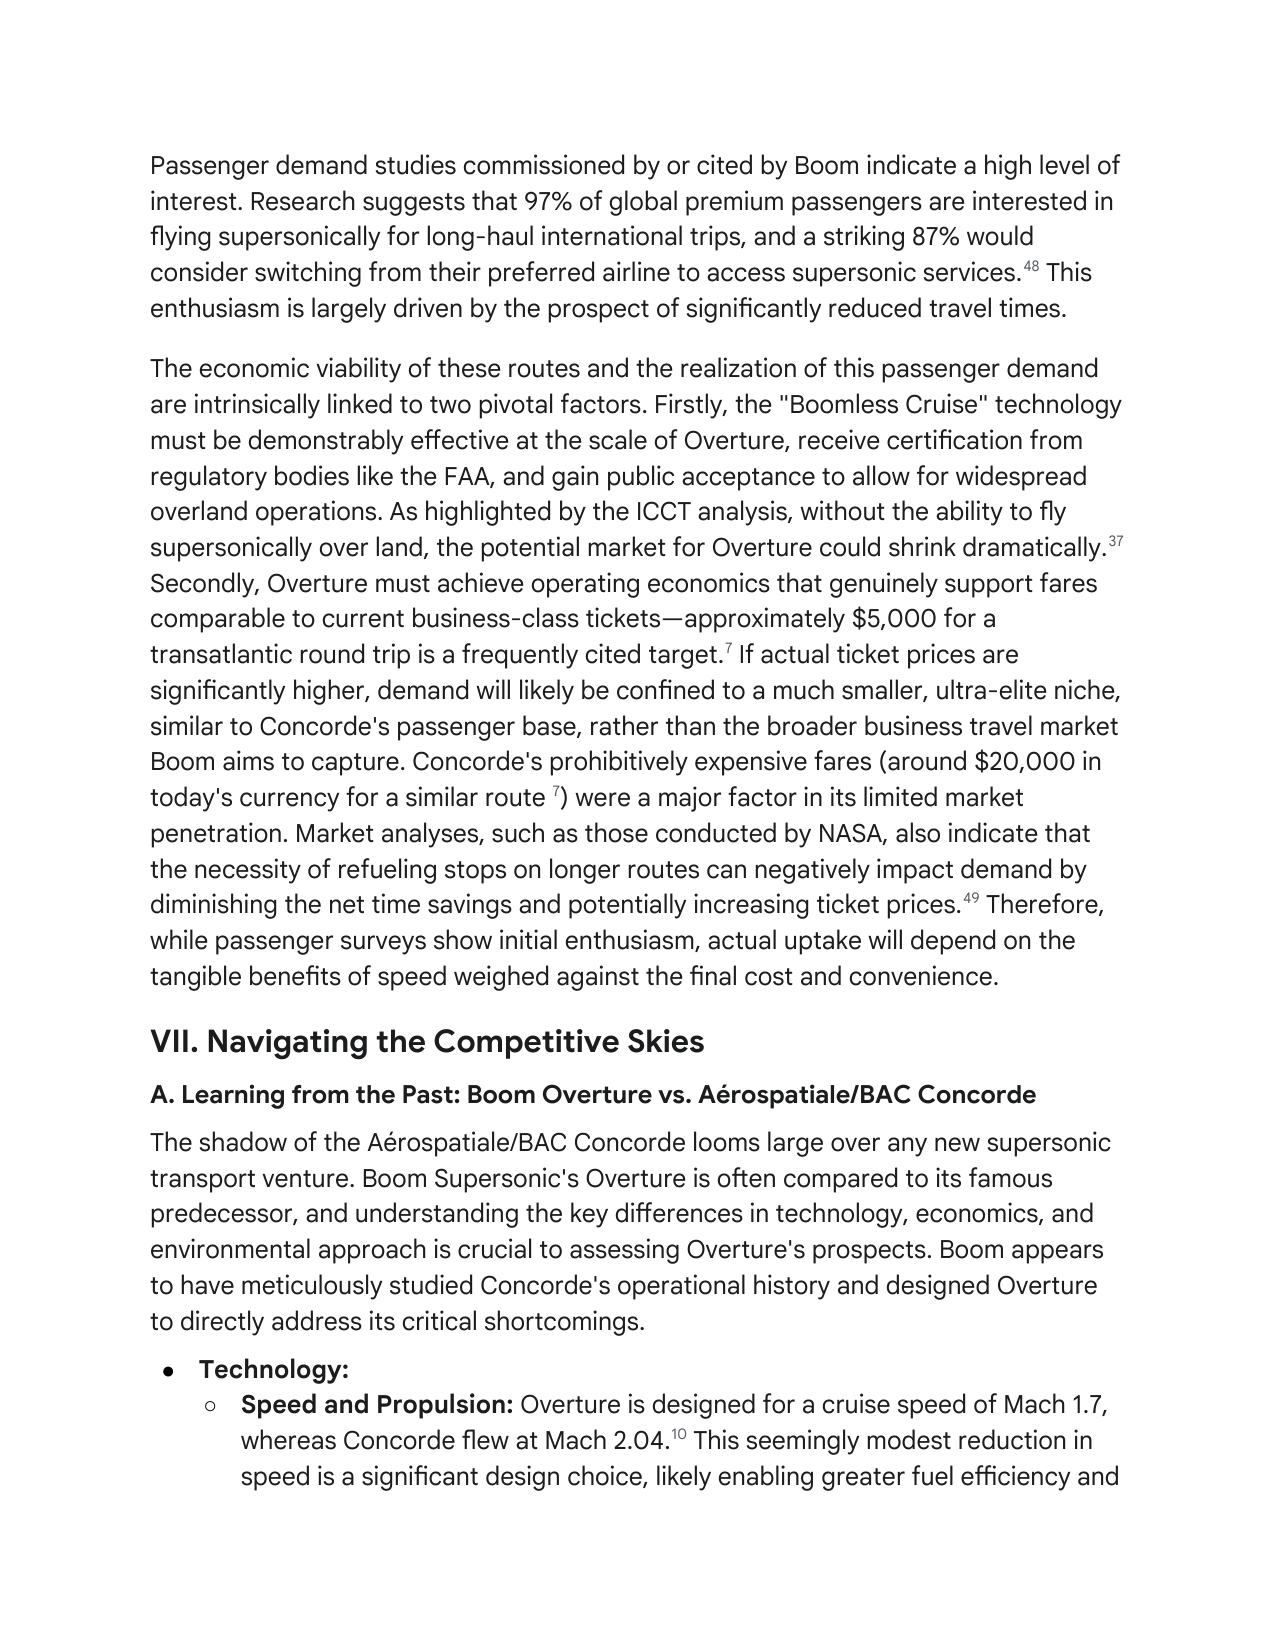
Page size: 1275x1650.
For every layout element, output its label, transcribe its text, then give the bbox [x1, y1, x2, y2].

subtitle VII. Navigating the Competitive Skies [150, 1022, 1125, 1061]
text Passenger demand studies commissioned by or cited by Boom indicate a high level of interest. Research suggests that 97% of global premium passengers are interested in flying supersonically for long-haul international trips, and a striking 87% would consider switching from their preferred airline to access supersonic services.48 This enthusiasm is largely driven by the prospect of significantly reduced travel times. [150, 150, 1125, 324]
text The economic viability of these routes and the realization of this passenger demand are intrinsically linked to two pivotal factors. Firstly, the "Boomless Cruise" technology must be demonstrably effective at the scale of Overture, receive certification from regulatory bodies like the FAA, and gain public acceptance to allow for widespread overland operations. As highlighted by the ICCT analysis, without the ability to fly supersonically over land, the potential market for Overture could shrink dramatically.37 Secondly, Overture must achieve operating economics that genuinely support fares comparable to current business-class tickets—approximately $5,000 for a transatlantic round trip is a frequently cited target.7 If actual ticket prices are significantly higher, demand will likely be confined to a much smaller, ultra-elite niche, similar to Concorde's passenger base, rather than the broader business travel market Boom aims to capture. Concorde's prohibitively expensive fares (around $20,000 in today's currency for a similar route 7) were a major factor in its limited market penetration. Market analyses, such as those conducted by NASA, also indicate that the necessity of refueling stops on longer routes can negatively impact demand by diminishing the net time savings and potentially increasing ticket prices.49 Therefore, while passenger surveys show initial enthusiasm, actual uptake will depend on the tangible benefits of speed weighed against the final cost and convenience. [150, 354, 1125, 992]
subtitle A. Learning from the Past: Boom Overture vs. Aérospatiale/BAC Concorde [150, 1079, 1125, 1110]
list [203, 1390, 1125, 1492]
list Technology: [161, 1354, 1125, 1385]
text The shadow of the Aérospatiale/BAC Concorde looms large over any new supersonic transport venture. Boom Supersonic's Overture is often compared to its famous predecessor, and understanding the key differences in technology, economics, and environmental approach is crucial to assessing Overture's prospects. Boom appears to have meticulously studied Concorde's operational history and designed Overture to directly address its critical shortcomings. [150, 1127, 1125, 1337]
